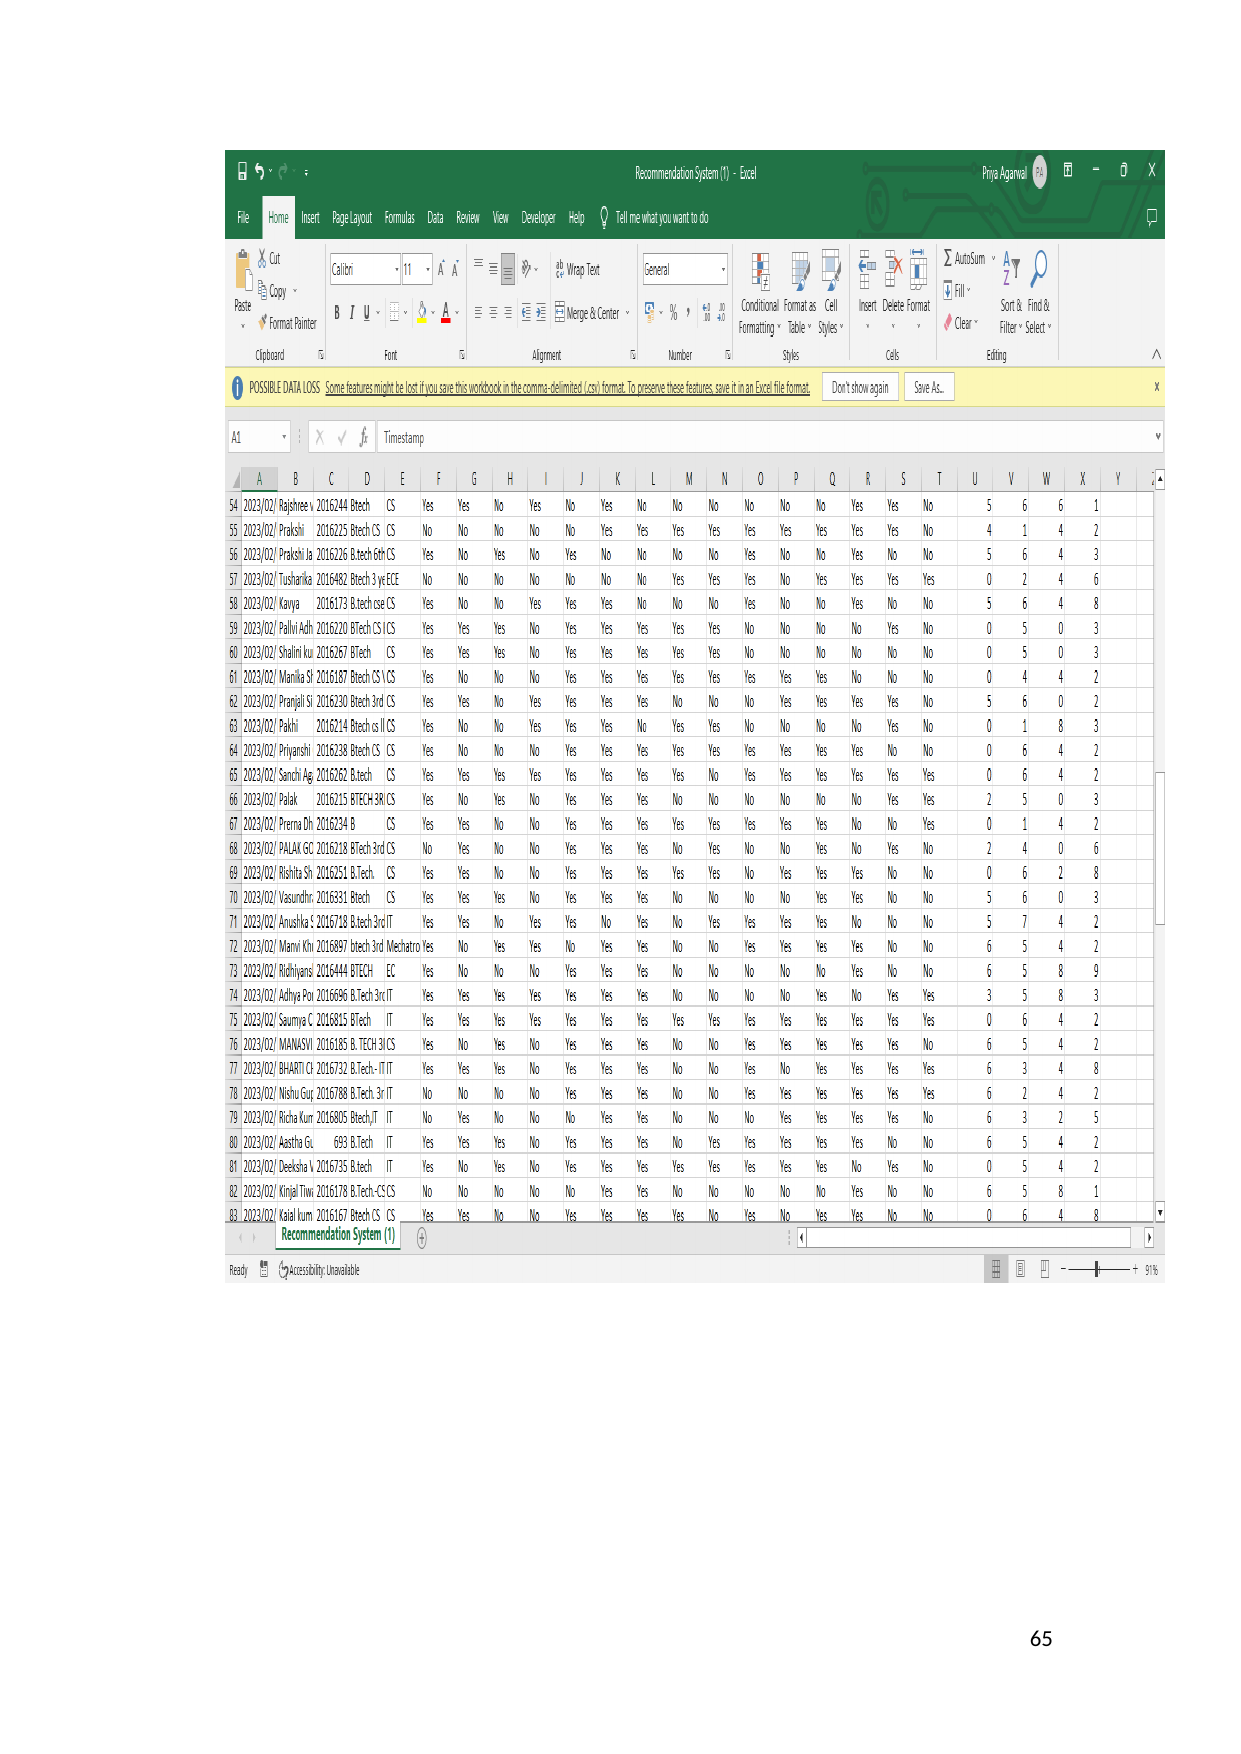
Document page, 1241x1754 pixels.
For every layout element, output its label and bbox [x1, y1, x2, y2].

picture [225, 150, 1165, 1283]
